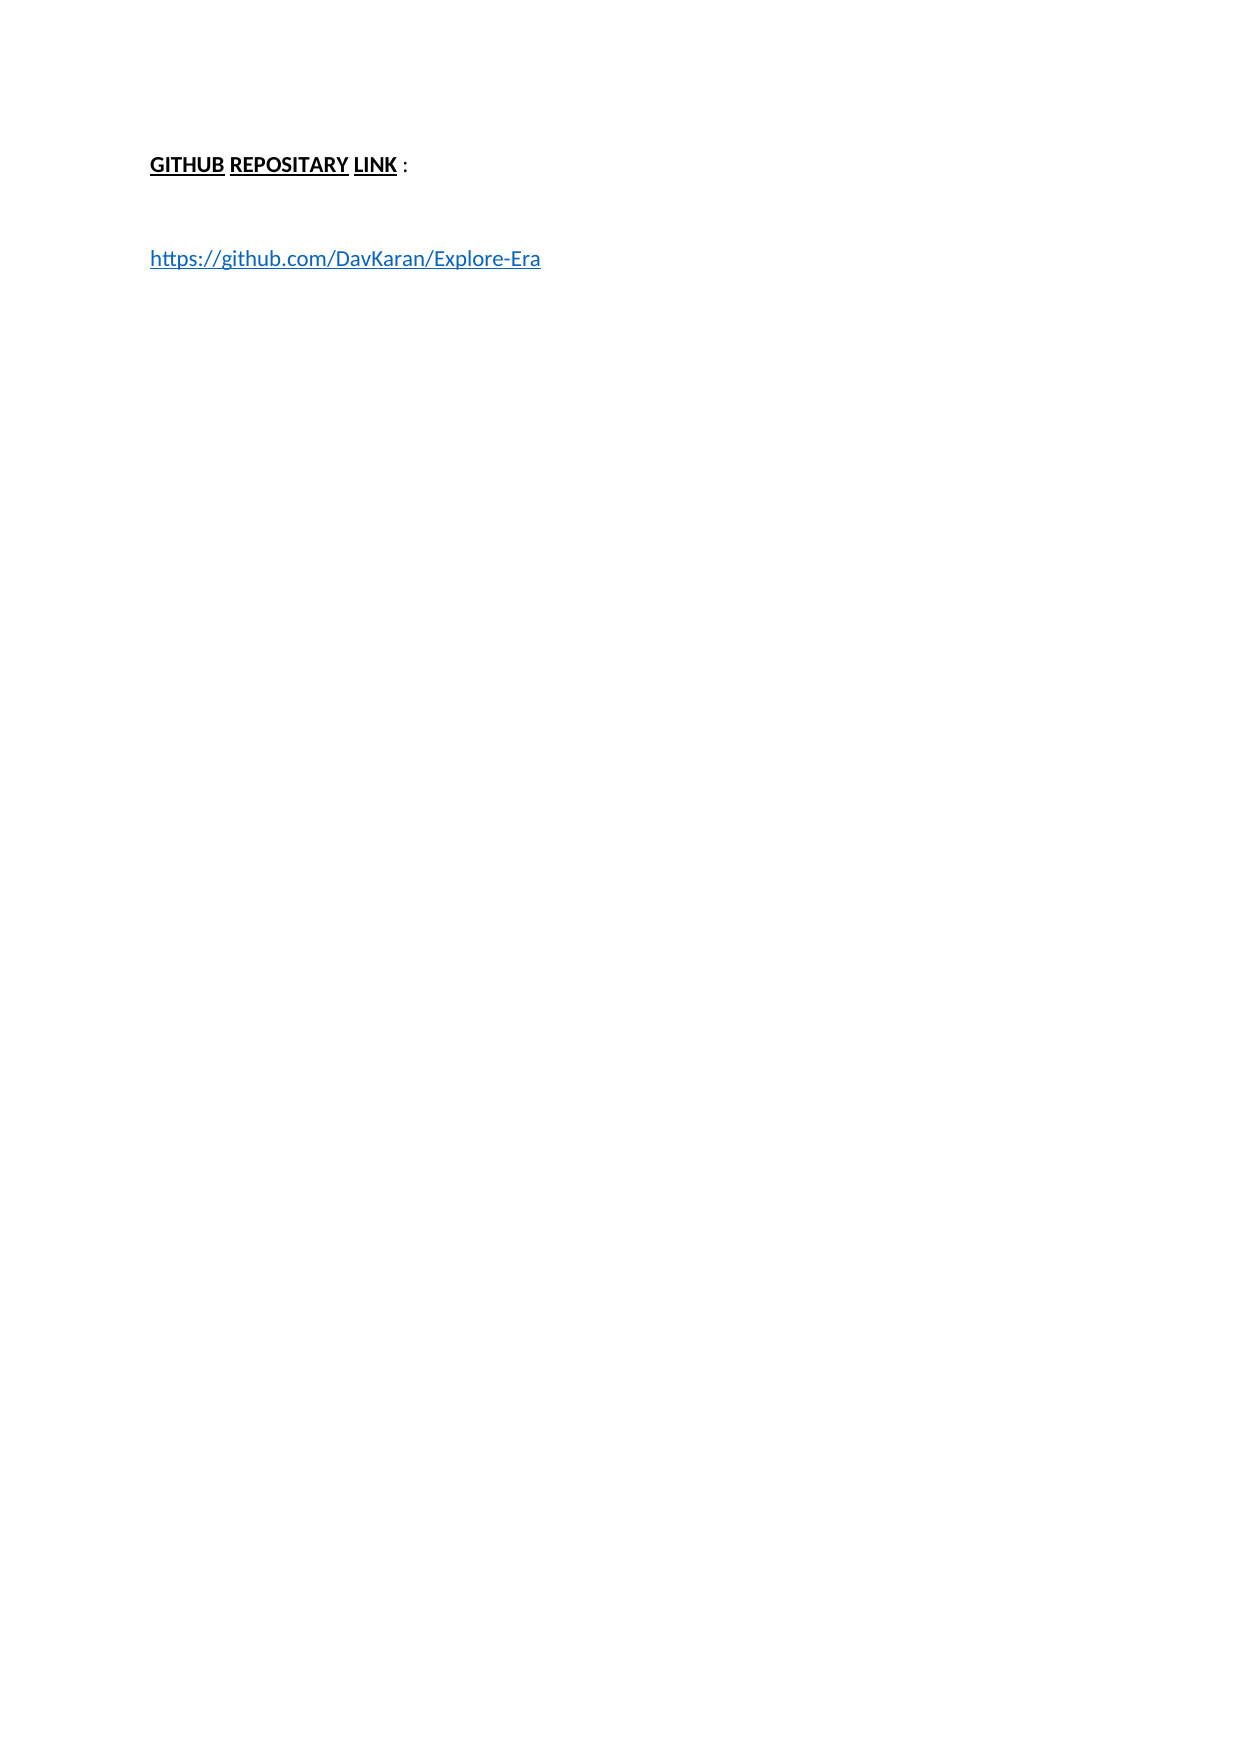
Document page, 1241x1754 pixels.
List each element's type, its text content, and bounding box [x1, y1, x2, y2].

text GITHUB REPOSITARY LINK : [150, 150, 1090, 178]
text https://github.com/DavKaran/Explore-Era [150, 244, 1090, 272]
